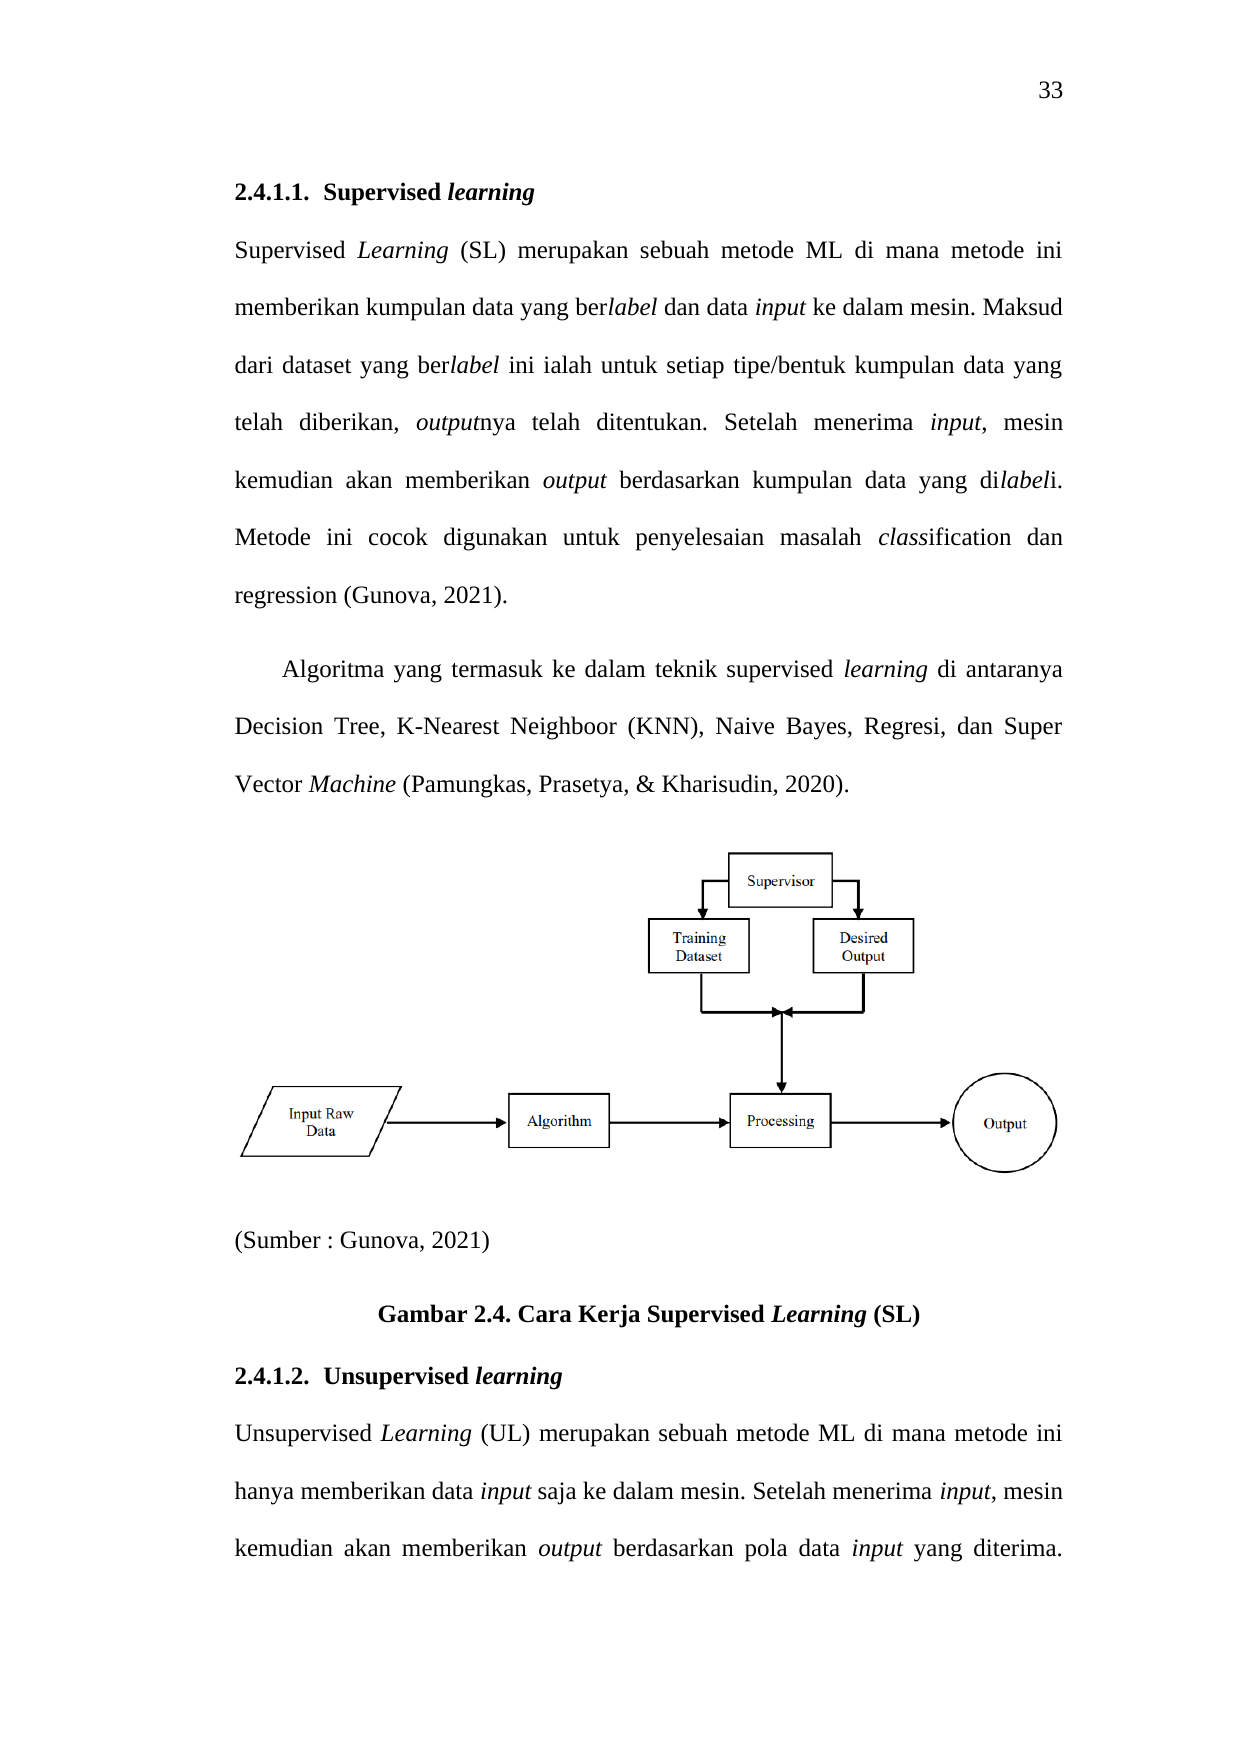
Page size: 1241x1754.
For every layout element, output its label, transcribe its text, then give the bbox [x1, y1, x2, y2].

text Algoritma yang termasuk ke dalam teknik supervised learning di antaranya Decision Tree, K-Nearest Neighboor (KNN), Naive Bayes, Regresi, dan Super Vector Machine . [234, 654, 1063, 798]
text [234, 1418, 1063, 1562]
subtitle Supervised learning [234, 177, 1063, 206]
text Supervised Learning (SL) merupakan sebuah metode ML di mana metode ini memberikan kumpulan data yang berlabel dan data input ke dalam mesin. Maksud dari dataset yang berlabel ini ialah untuk setiap tipe/bentuk kumpulan data yang telah diberikan, outputnya telah ditentukan. Setelah menerima input, mesin kemudian akan memberikan output berdasarkan kumpulan data yang dilabeli. Metode ini cocok digunakan untuk penyelesaian masalah classification dan regression . [234, 235, 1063, 608]
picture [234, 843, 1062, 1180]
subtitle Unsupervised learning [234, 1361, 1063, 1390]
